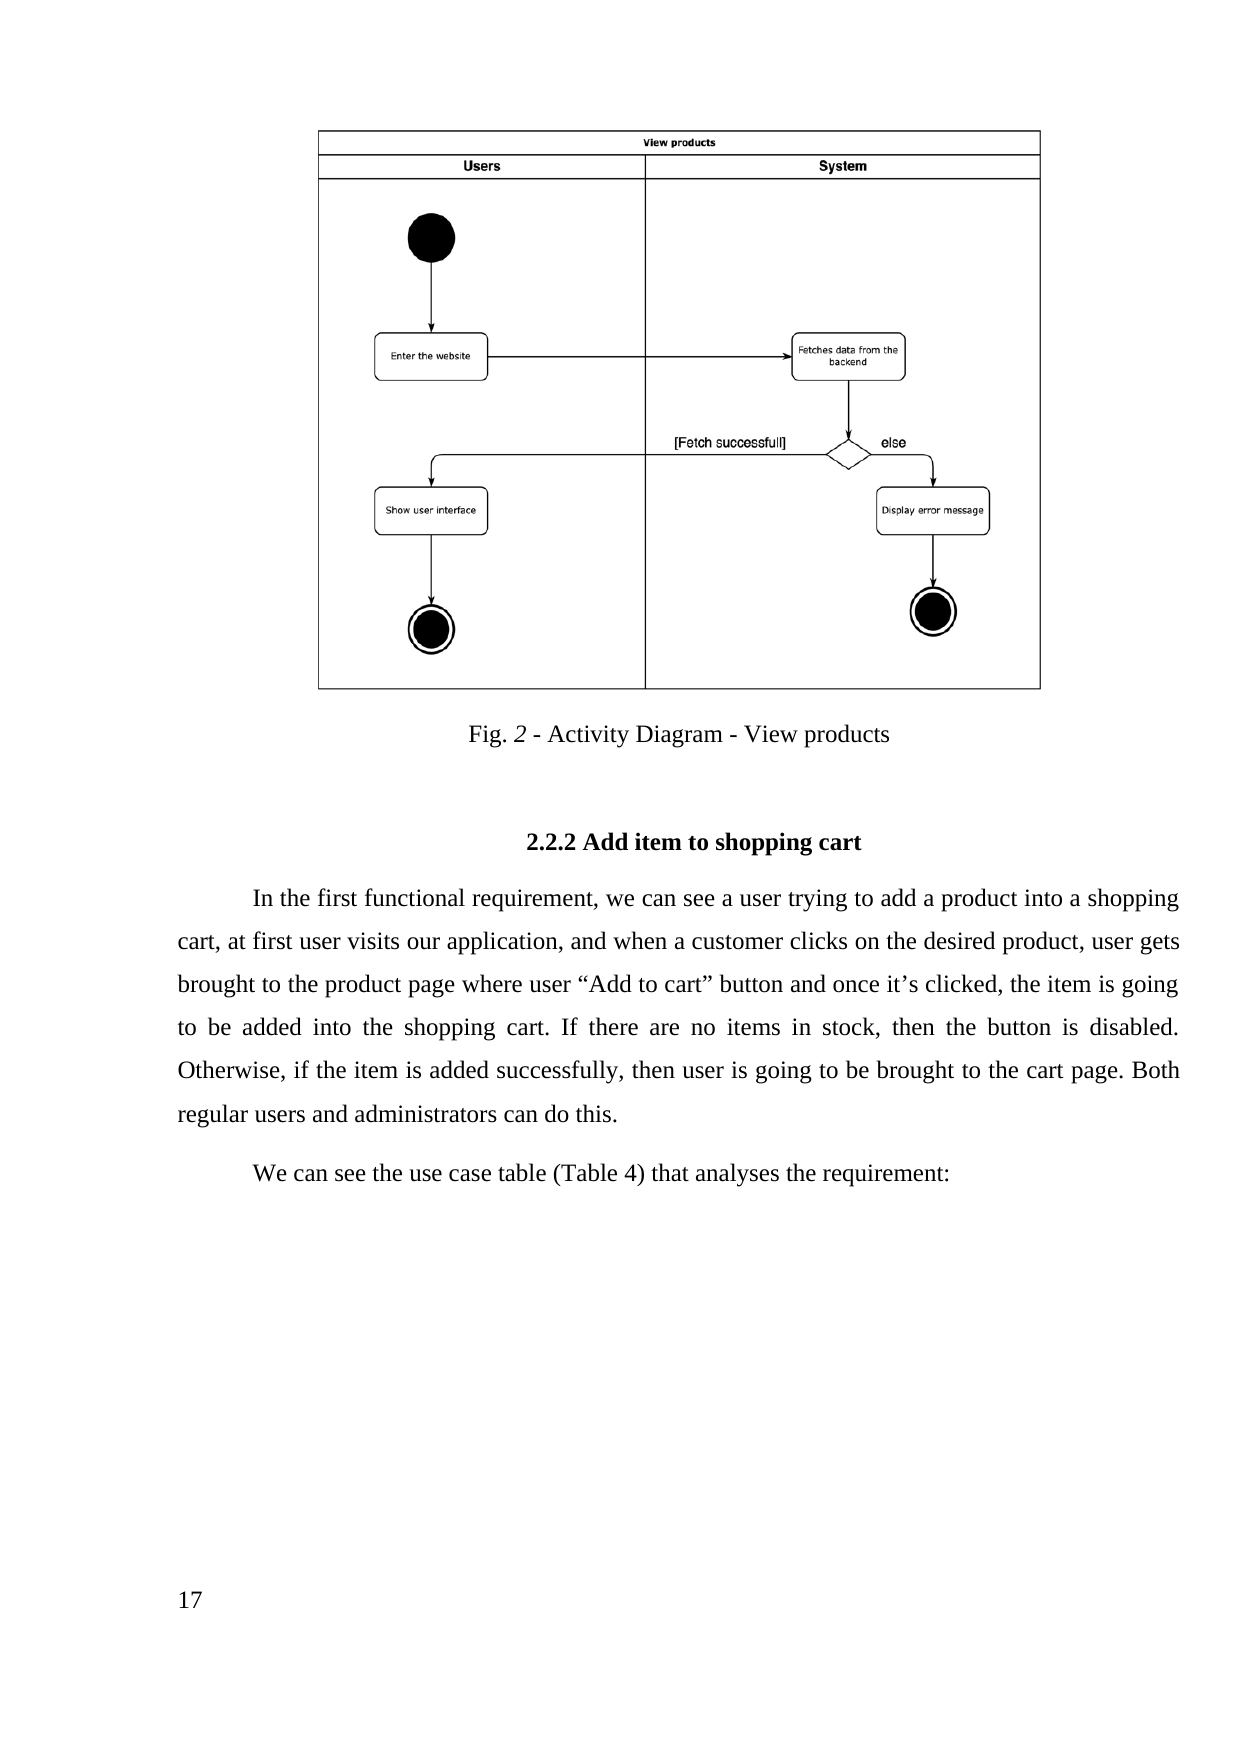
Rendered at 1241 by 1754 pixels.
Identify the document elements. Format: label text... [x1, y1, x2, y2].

picture [306, 118, 1052, 701]
text Fig. 2 - Activity Diagram - View products [177, 719, 1181, 748]
text We can see the use case table (Table 4) that analyses the requirement: [177, 1158, 1181, 1187]
subtitle 2.2.2 Add item to shopping cart [207, 827, 1181, 856]
text In the first functional requirement, we can see a user trying to add a product into a shopping cart, at first user visits our application, and when a customer clicks on the desired product, user gets brought to the product page where user “Add to cart” button and once it’s clicked, the item is going to be added into the shopping cart. If there are no items in stock, then the button is disabled. Otherwise, if the item is added successfully, then user is going to be brought to the cart page. Both regular users and administrators can do this. [177, 883, 1181, 1127]
